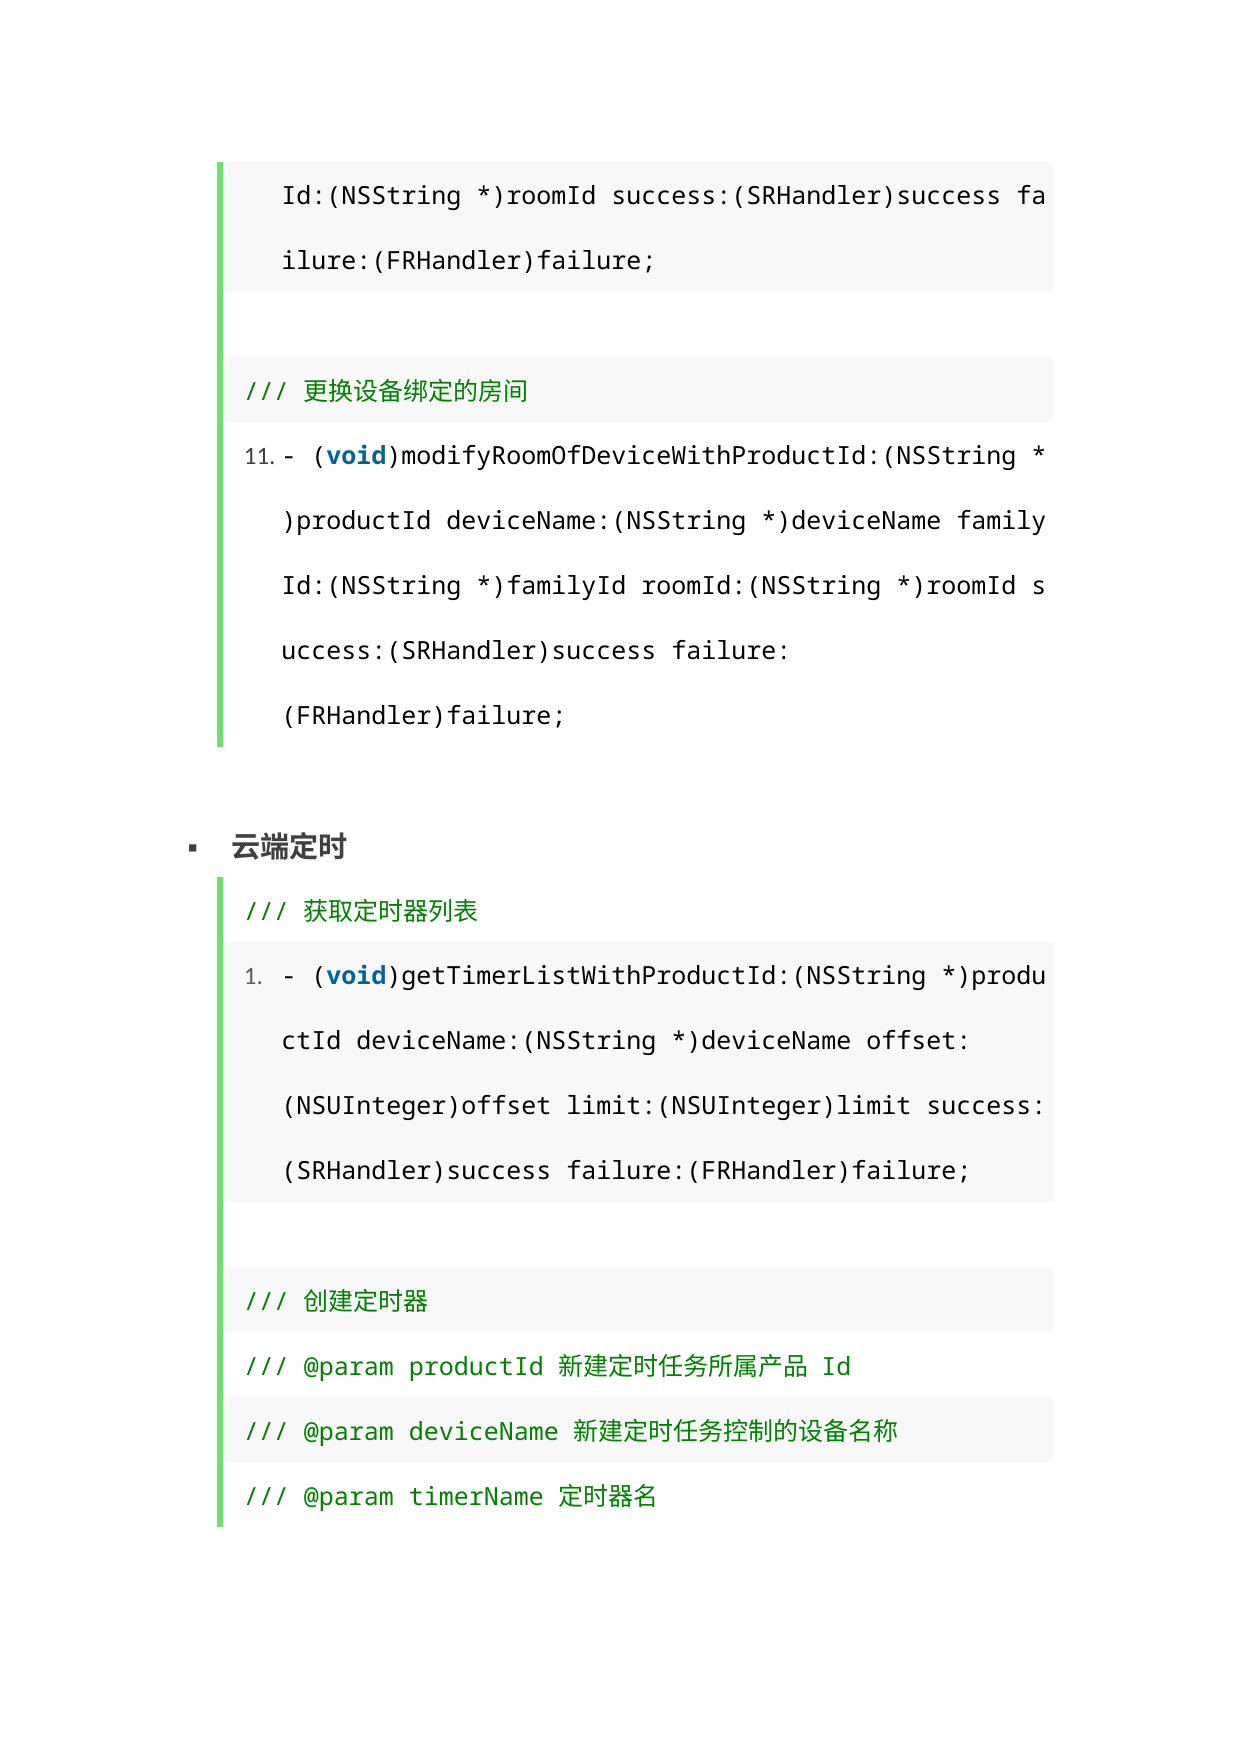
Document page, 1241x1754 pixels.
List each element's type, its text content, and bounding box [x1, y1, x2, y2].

list /// 获取定时器列表 [223, 877, 1053, 942]
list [223, 162, 1053, 292]
list /// @param productId 新建定时任务所属产品 Id [223, 1332, 1053, 1397]
list 云端定时 [187, 812, 1053, 877]
list /// @param deviceName 新建定时任务控制的设备名称 [223, 1397, 1053, 1462]
list - (void)getTimerListWithProductId:(NSString *)productId deviceName:(NSString *)deviceName offset:(NSUInteger)offset limit:(NSUInteger)limit success:(SRHandler)success failure:(FRHandler)failure; [223, 942, 1053, 1202]
list /// @param timerName 定时器名 [223, 1462, 1053, 1527]
list /// 创建定时器 [223, 1267, 1053, 1332]
list /// 更换设备绑定的房间 [223, 357, 1053, 422]
list - (void)modifyRoomOfDeviceWithProductId:(NSString *)productId deviceName:(NSString *)deviceName familyId:(NSString *)familyId roomId:(NSString *)roomId success:(SRHandler)success failure:(FRHandler)failure; [223, 422, 1053, 747]
